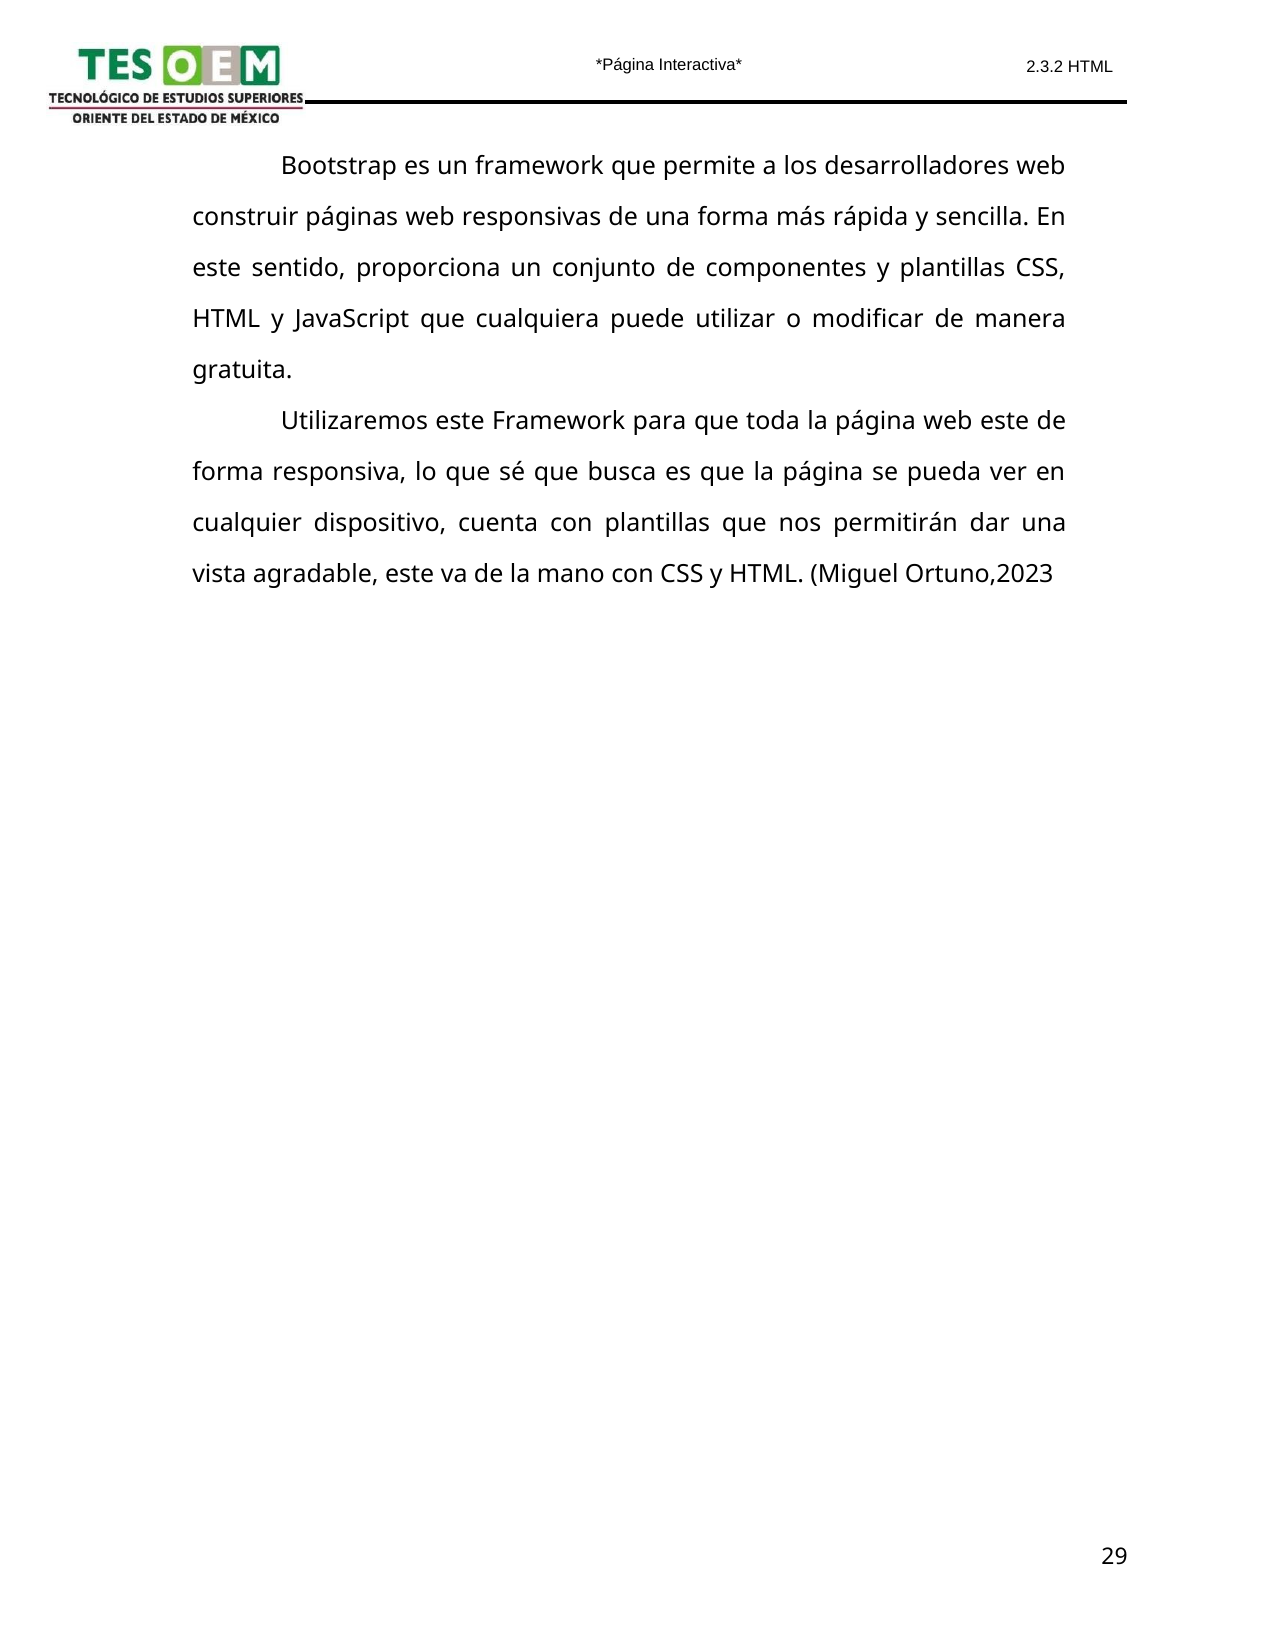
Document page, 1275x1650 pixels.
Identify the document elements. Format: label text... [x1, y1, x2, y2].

picture [46, 42, 306, 126]
text Bootstrap es un framework que permite a los desarrolladores web construir páginas web responsivas de una forma más rápida y sencilla. En este sentido, proporciona un conjunto de componentes y plantillas CSS, HTML y JavaScript que cualquiera puede utilizar o modificar de manera gratuita. [192, 148, 1067, 386]
text Utilizaremos este Framework para que toda la página web este de forma responsiva, lo que sé que busca es que la página se pueda ver en cualquier dispositivo, cuenta con plantillas que nos permitirán dar una vista agradable, este va de la mano con CSS y HTML. (Miguel Ortuno,2023 [192, 403, 1067, 590]
